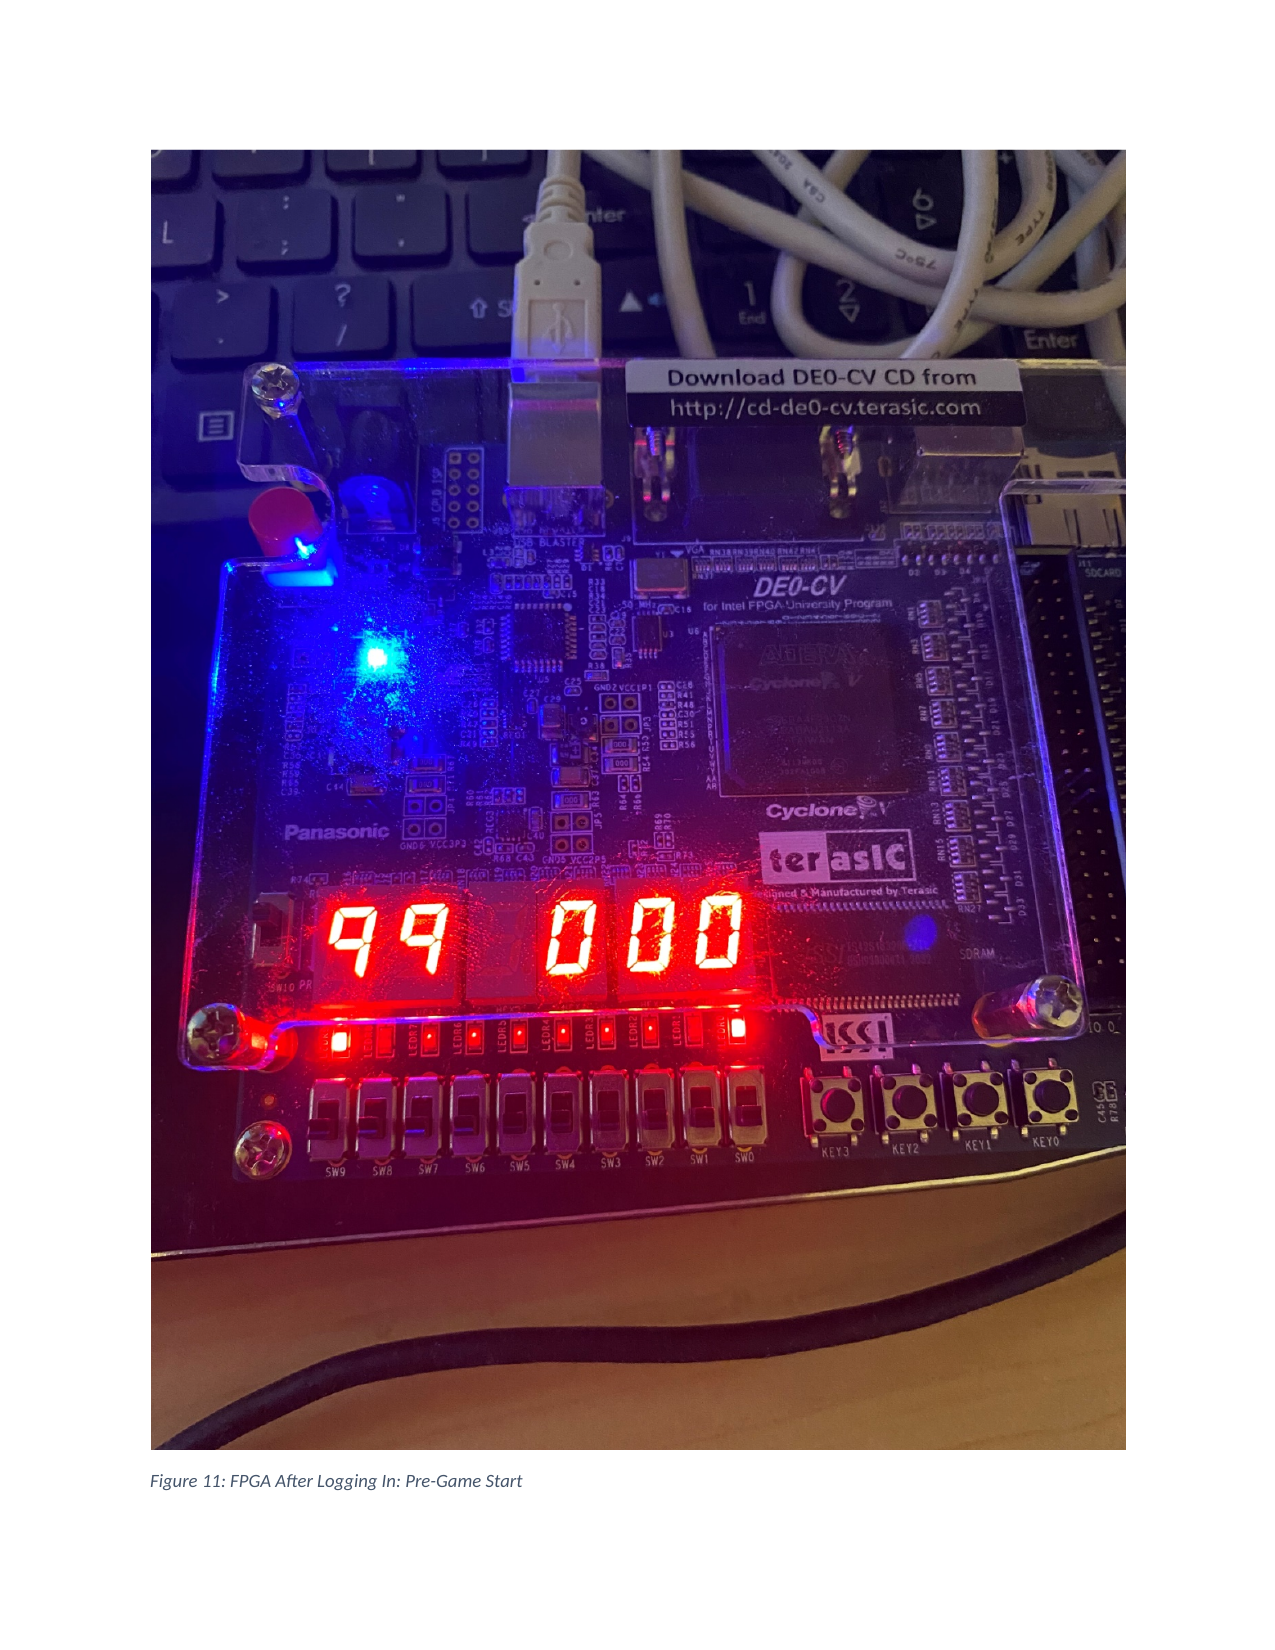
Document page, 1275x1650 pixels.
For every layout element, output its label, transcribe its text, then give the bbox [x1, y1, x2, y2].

picture [152, 151, 1126, 1448]
